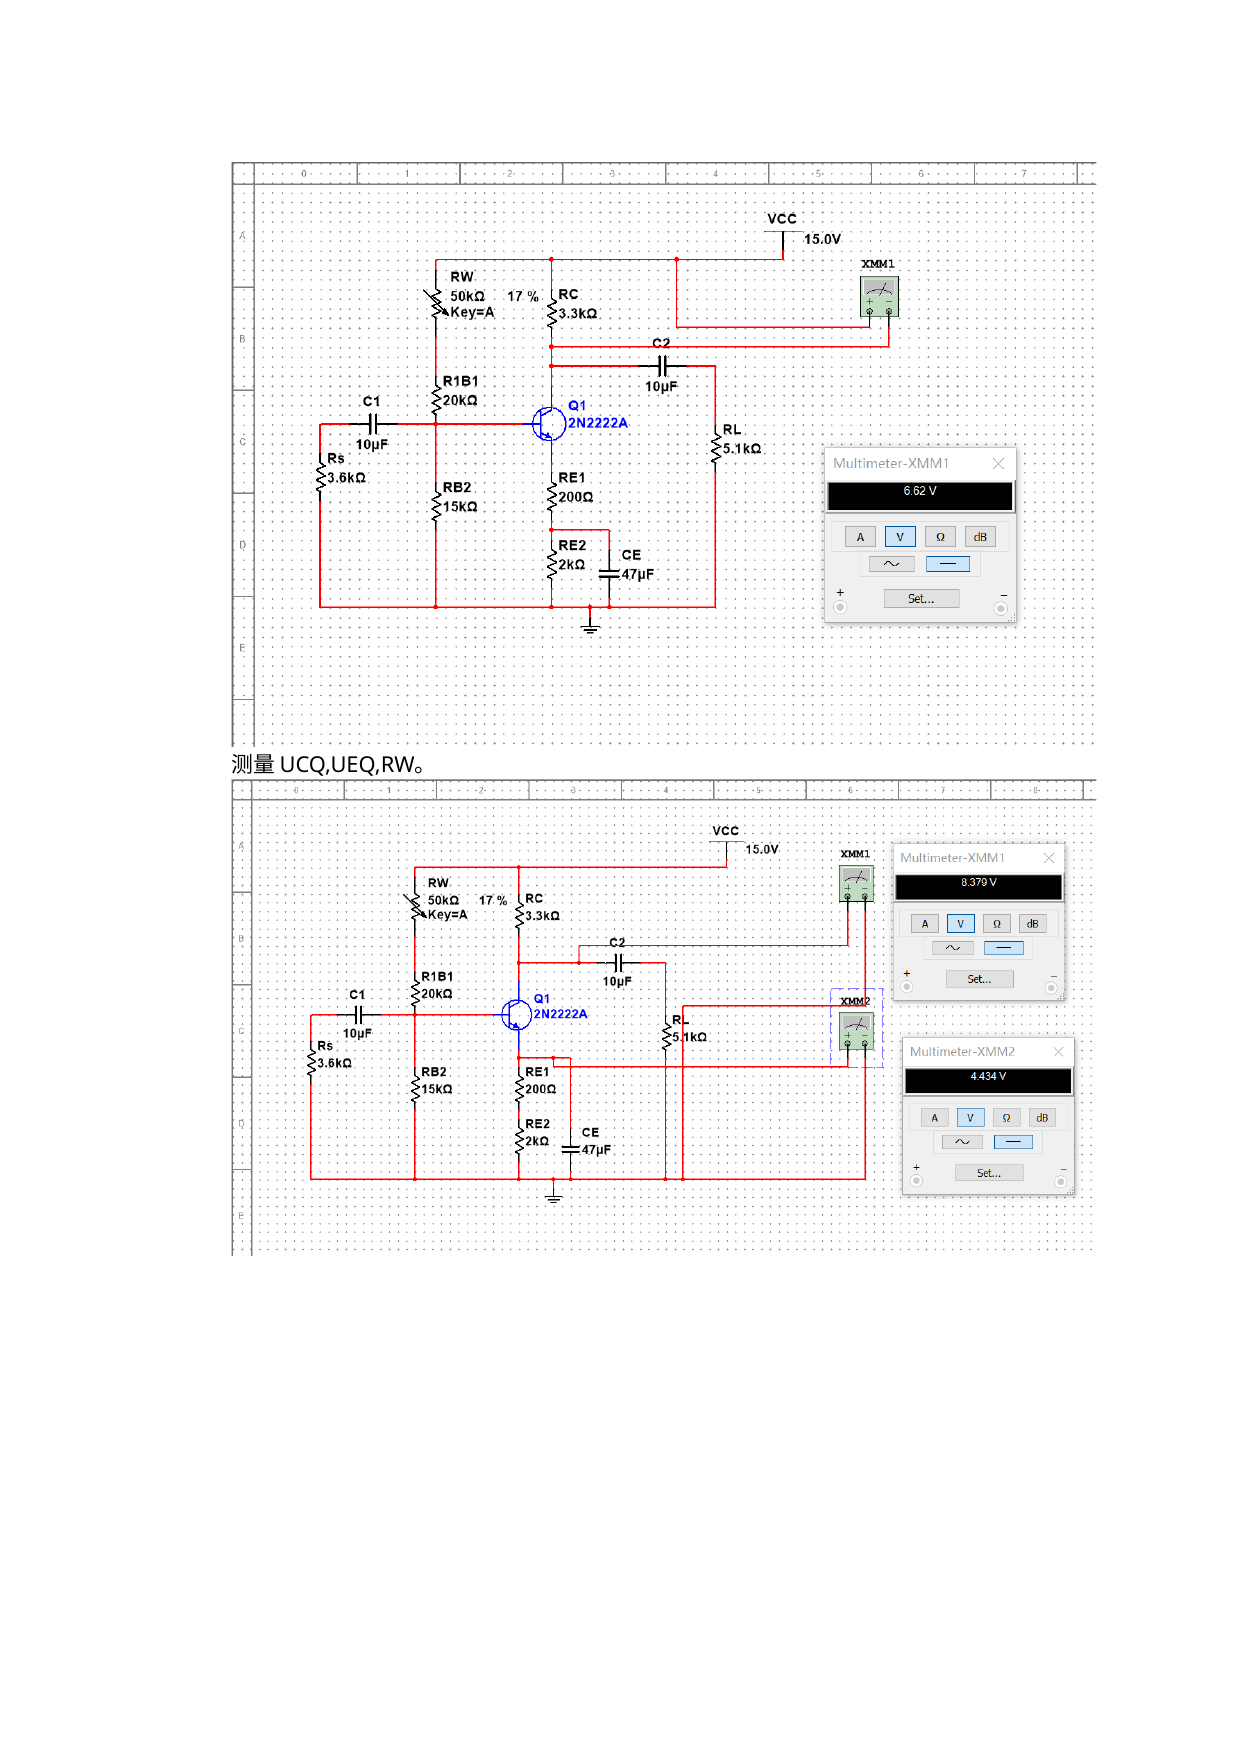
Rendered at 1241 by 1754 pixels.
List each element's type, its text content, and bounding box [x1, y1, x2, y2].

picture [231, 162, 1097, 747]
picture [231, 779, 1097, 1256]
list 测量UCQ,UEQ,RW。 [231, 747, 1053, 779]
